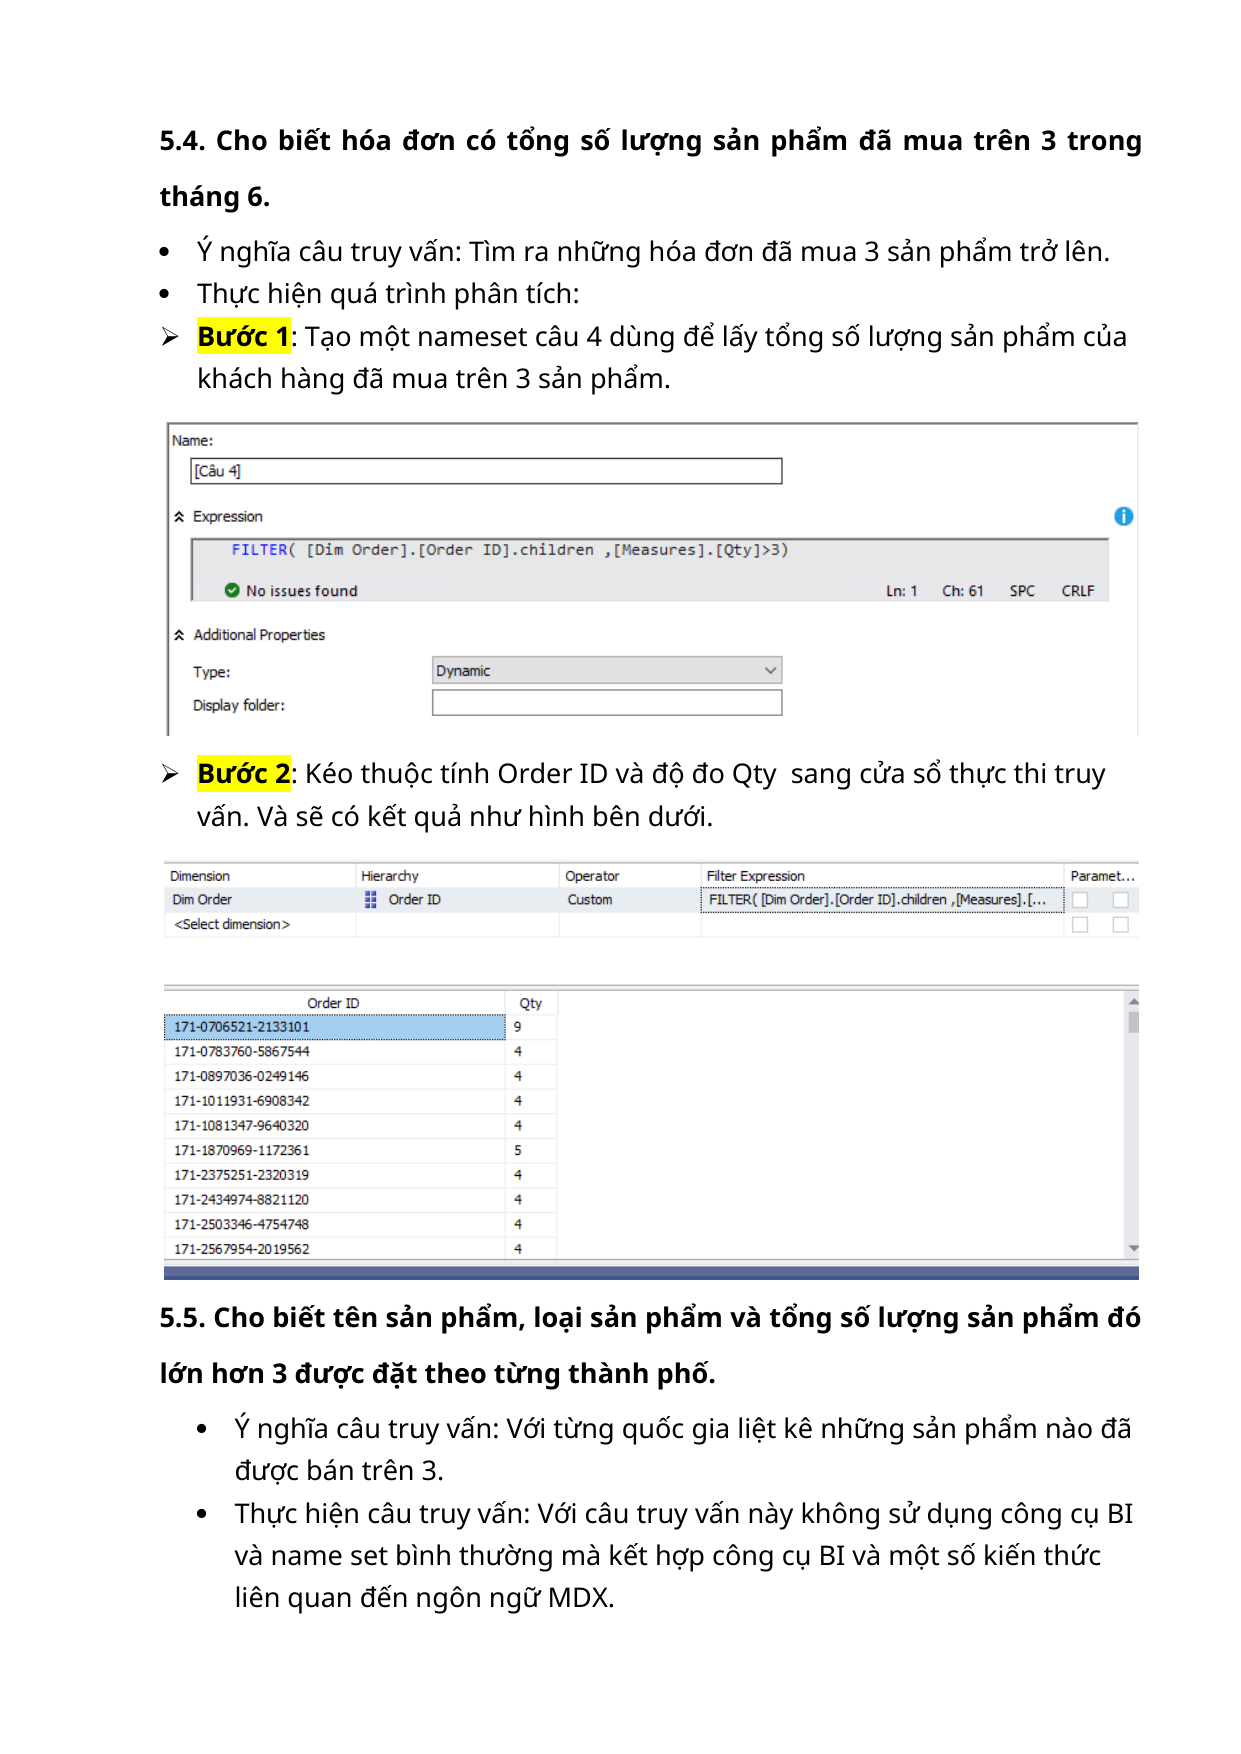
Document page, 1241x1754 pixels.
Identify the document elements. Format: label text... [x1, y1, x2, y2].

list Bước 1: Tạo một nameset câu 4 dùng để lấy tổng số lượng sản phẩm của khách hàng đã mua trên 3 sản phẩm. [159, 317, 1144, 397]
list Bước 2: Kéo thuộc tính Order ID và độ đo Qty sang cửa sổ thực thi truy vấn. Và sẽ có kết quả như hình bên dưới. [159, 755, 1144, 834]
list Thực hiện câu truy vấn: Với câu truy vấn này không sử dụng công cụ BI và name set bình thường mà kết hợp công cụ BI và một số kiến thức liên quan đến ngôn ngữ MDX. [197, 1494, 1144, 1616]
picture [164, 860, 1139, 1280]
list Thực hiện quá trình phân tích: [159, 275, 1144, 312]
subtitle 5.5. Cho biết tên sản phẩm, loại sản phẩm và tổng số lượng sản phẩm đó lớn hơn 3 được đặt theo từng thành phố. [159, 1299, 1144, 1391]
list Ý nghĩa câu truy vấn: Với từng quốc gia liệt kê những sản phẩm nào đã được bán trên 3. [197, 1409, 1144, 1489]
subtitle 5.4. Cho biết hóa đơn có tổng số lượng sản phẩm đã mua trên 3 trong tháng 6. [159, 122, 1144, 214]
list Ý nghĩa câu truy vấn: Tìm ra những hóa đơn đã mua 3 sản phẩm trở lên. [159, 232, 1144, 269]
picture [164, 422, 1139, 736]
